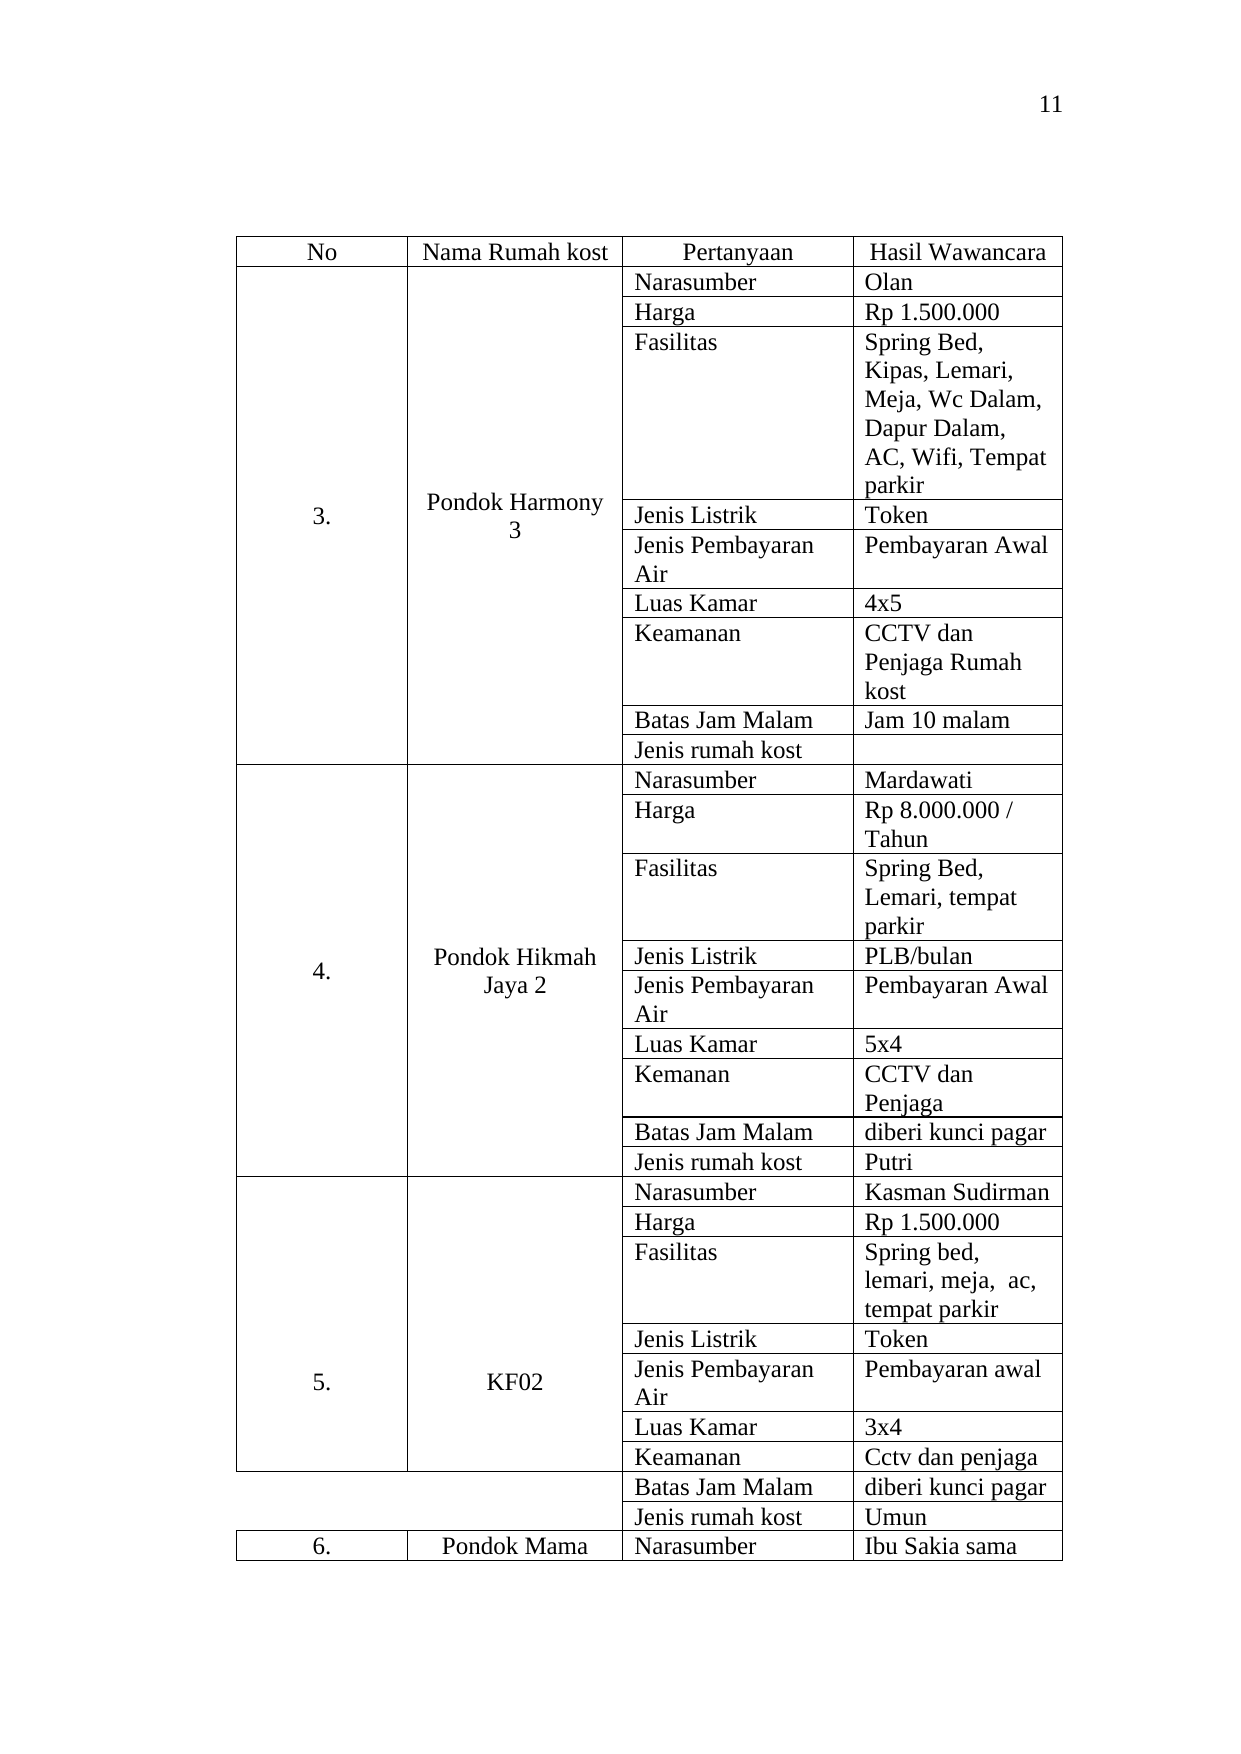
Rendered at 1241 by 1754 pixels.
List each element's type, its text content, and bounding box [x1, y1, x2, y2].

table_cell Pembayaran Awal [854, 530, 1062, 587]
table_cell Jenis Listrik [623, 500, 853, 529]
table_cell CCTV dan Penjaga [854, 1059, 1062, 1116]
table_cell Jenis Listrik [623, 941, 853, 969]
table_cell Luas Kamar [623, 589, 853, 617]
table_cell Jenis rumah kost [623, 1147, 853, 1176]
table_cell Fasilitas [623, 854, 853, 940]
table_cell Umun [854, 1502, 1062, 1530]
table_cell Pondok Hikmah Jaya 2 [408, 765, 622, 1176]
table_cell diberi kunci pagar [854, 1118, 1062, 1146]
table_cell diberi kunci pagar [854, 1472, 1062, 1501]
table_cell Pondok Mama [408, 1531, 622, 1560]
table_cell Luas Kamar [623, 1412, 853, 1441]
table_cell Keamanan [623, 1442, 853, 1471]
table_cell Narasumber [623, 765, 853, 794]
table_cell Luas Kamar [623, 1029, 853, 1058]
table_cell Keamanan [623, 618, 853, 704]
table_cell Pondok Harmony 3 [408, 267, 622, 764]
table_cell Jam 10 malam [854, 706, 1062, 734]
table_cell Jenis rumah kost [623, 1502, 853, 1530]
table_cell Fasilitas [623, 1237, 853, 1323]
table_cell 4x5 [854, 589, 1062, 617]
table_cell Narasumber [623, 267, 853, 296]
table_cell Jenis rumah kost [623, 735, 853, 764]
table_cell Mardawati [854, 765, 1062, 794]
table_cell Jenis Pembayaran Air [623, 530, 853, 587]
table_cell Pembayaran Awal [854, 971, 1062, 1028]
table_cell Olan [854, 267, 1062, 296]
table_cell Narasumber [623, 1531, 853, 1560]
table_cell Jenis Listrik [623, 1324, 853, 1353]
table_cell KF02 [408, 1177, 622, 1471]
table_cell 6. [237, 1531, 407, 1560]
table_cell 5x4 [854, 1029, 1062, 1058]
table_cell Rp 1.500.000 [854, 1207, 1062, 1236]
table_cell 4. [237, 765, 407, 1176]
table_cell Token [854, 500, 1062, 529]
table_header No [237, 237, 407, 266]
table_cell Spring Bed, Kipas, Lemari, Meja, Wc Dalam, Dapur Dalam, AC, Wifi, Tempat parkir [854, 327, 1062, 499]
table_cell Harga [623, 1207, 853, 1236]
table_cell Ibu Sakia sama Bapak Anto [854, 1531, 1062, 1560]
table_cell Batas Jam Malam [623, 706, 853, 734]
table_cell CCTV dan Penjaga Rumah kost [854, 618, 1062, 704]
table_cell Narasumber [623, 1177, 853, 1206]
table_header Hasil Wawancara [854, 237, 1062, 266]
table_cell Rp 1.500.000 [854, 297, 1062, 326]
table_cell Harga [623, 795, 853, 852]
table_cell Kasman Sudirman [854, 1177, 1062, 1206]
table_cell Spring bed, lemari, meja, ac, tempat parkir [854, 1237, 1062, 1323]
table_cell Jenis Pembayaran Air [623, 1354, 853, 1411]
table_cell Spring Bed, Lemari, tempat parkir [854, 854, 1062, 940]
table_cell Fasilitas [623, 327, 853, 499]
table_cell Harga [623, 297, 853, 326]
table_header Pertanyaan [623, 237, 853, 266]
table_cell Pembayaran awal [854, 1354, 1062, 1411]
table_cell Jenis Pembayaran Air [623, 971, 853, 1028]
table_cell 3. [237, 267, 407, 764]
table_cell Putri [854, 1147, 1062, 1176]
table_cell Cctv dan penjaga [854, 1442, 1062, 1471]
table_cell Batas Jam Malam [623, 1472, 853, 1501]
table_cell 5. [237, 1177, 407, 1471]
table_cell Kemanan [623, 1059, 853, 1116]
table_cell Batas Jam Malam [623, 1118, 853, 1146]
table_cell 3x4 [854, 1412, 1062, 1441]
table_cell Token [854, 1324, 1062, 1353]
table_header Nama Rumah kost [408, 237, 622, 266]
table_cell PLB/bulan [854, 941, 1062, 969]
table_cell [854, 735, 1062, 764]
table_cell Rp 8.000.000 / Tahun [854, 795, 1062, 852]
